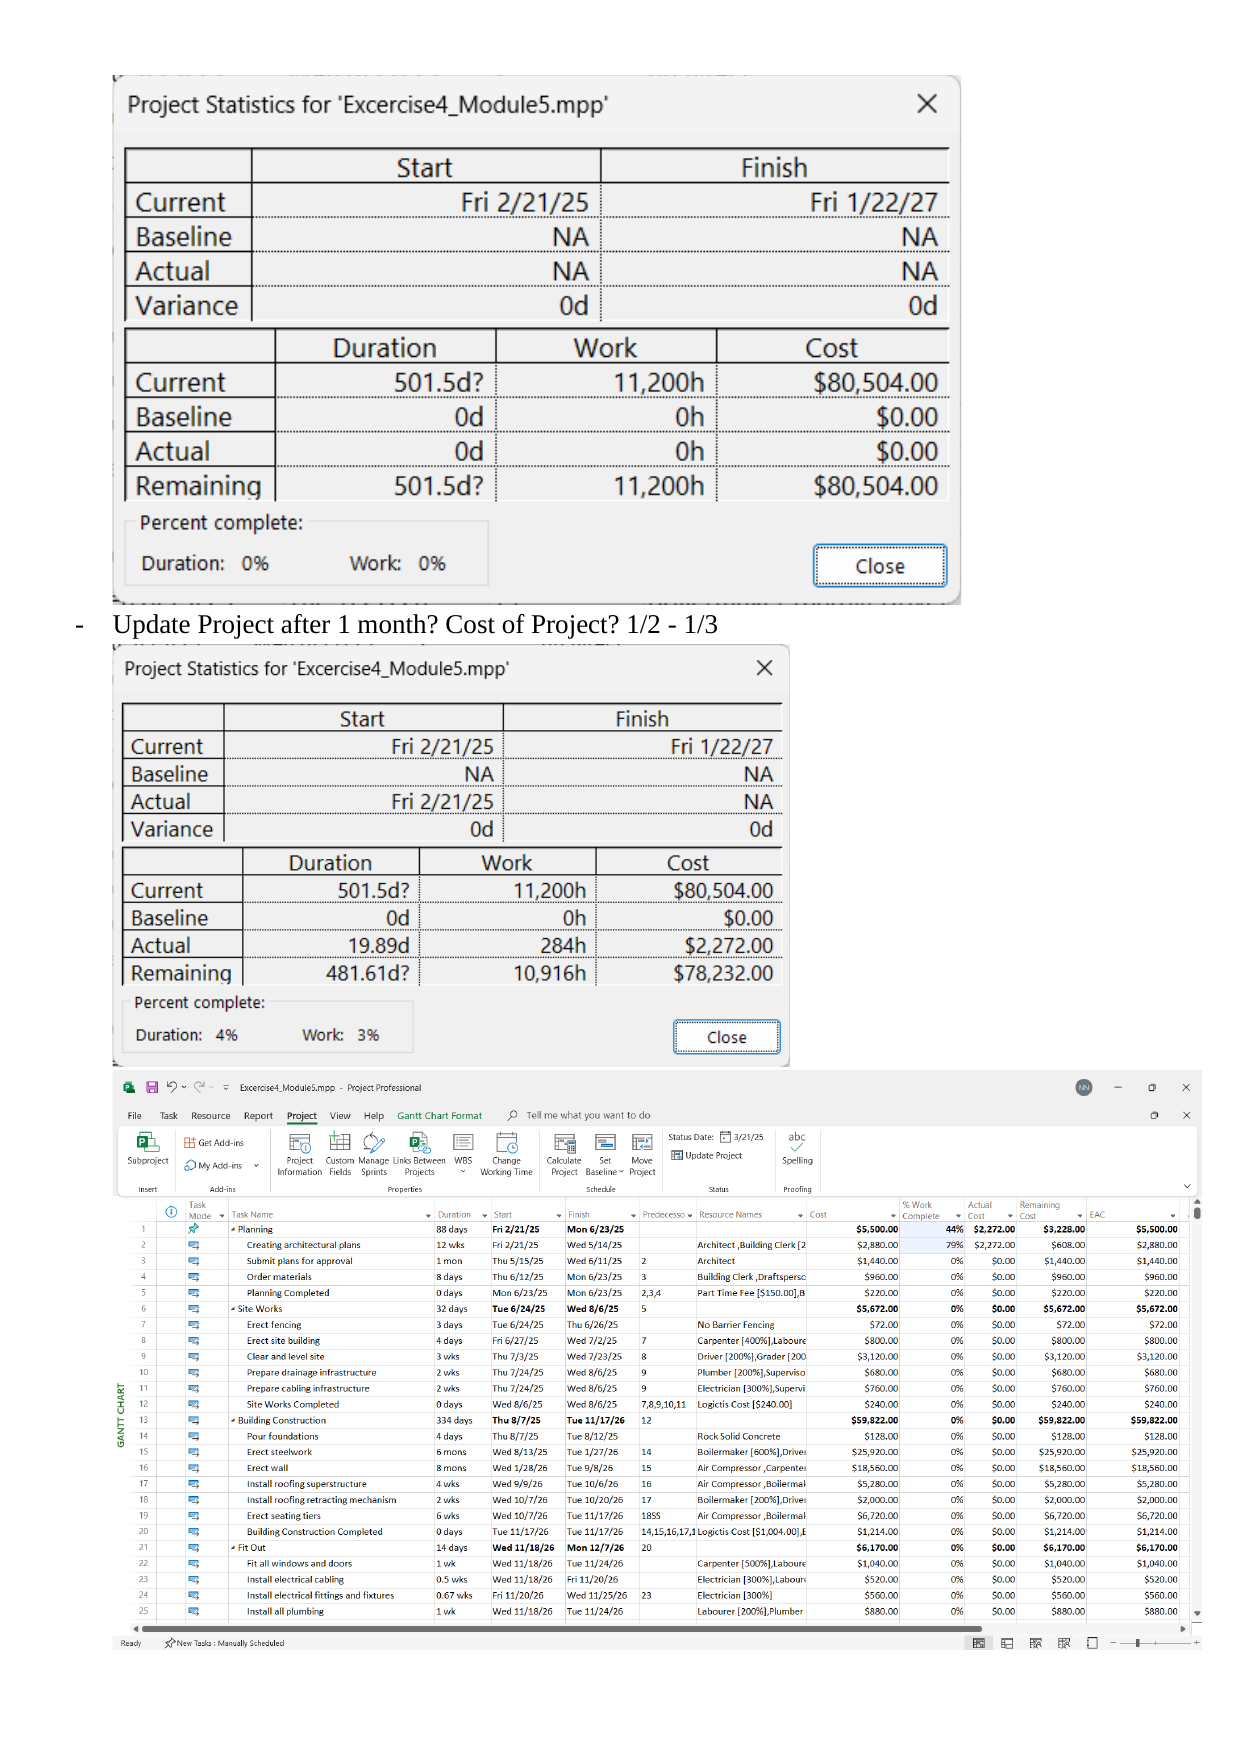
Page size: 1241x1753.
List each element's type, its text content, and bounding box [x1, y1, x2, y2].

list Update Project after 1 month? Cost of Project? 1/2 - 1/3 [75, 609, 1165, 640]
picture [112, 75, 962, 605]
picture [112, 644, 790, 1067]
picture [112, 1070, 1203, 1650]
